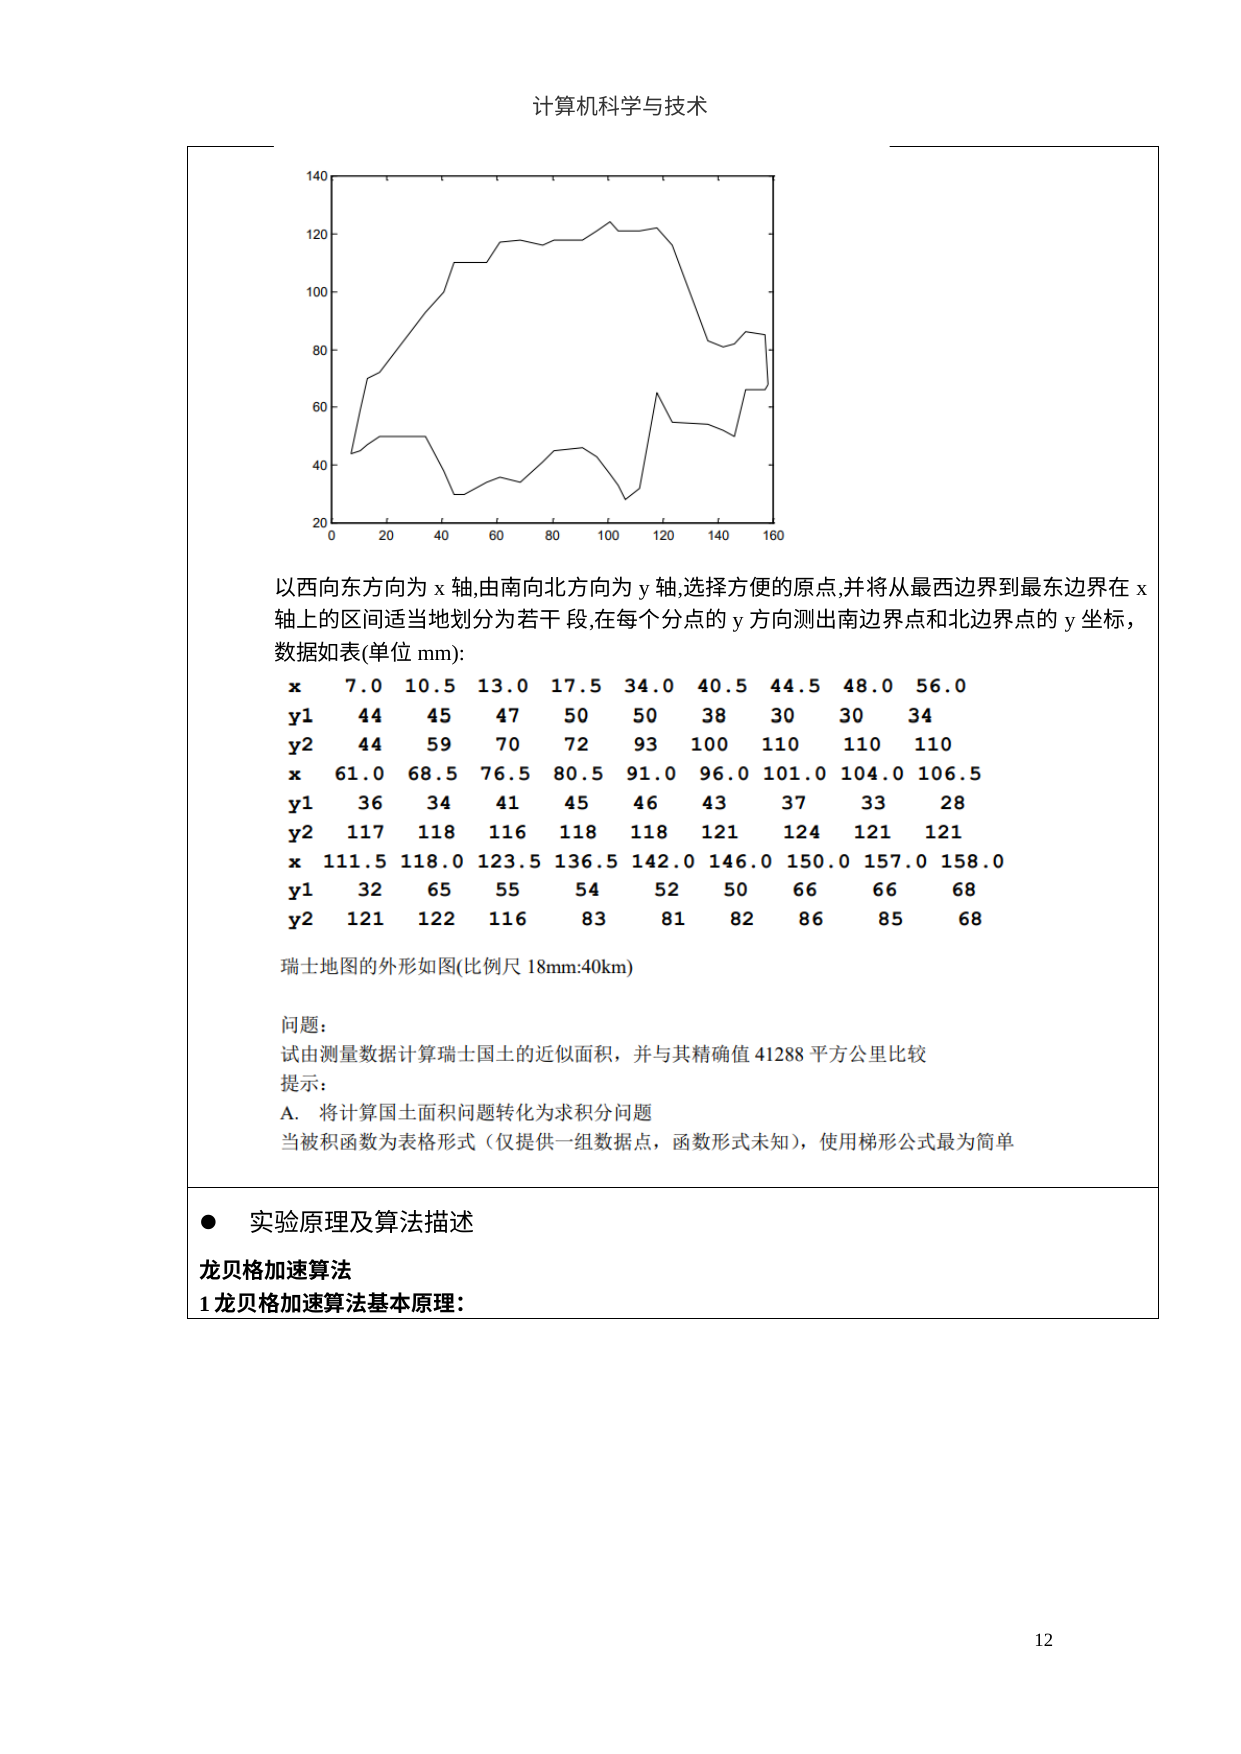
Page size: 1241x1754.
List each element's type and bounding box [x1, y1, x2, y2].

table_cell [188, 1188, 1158, 1318]
picture [273, 146, 890, 564]
picture [273, 666, 1044, 1157]
table_cell [188, 147, 1158, 1187]
